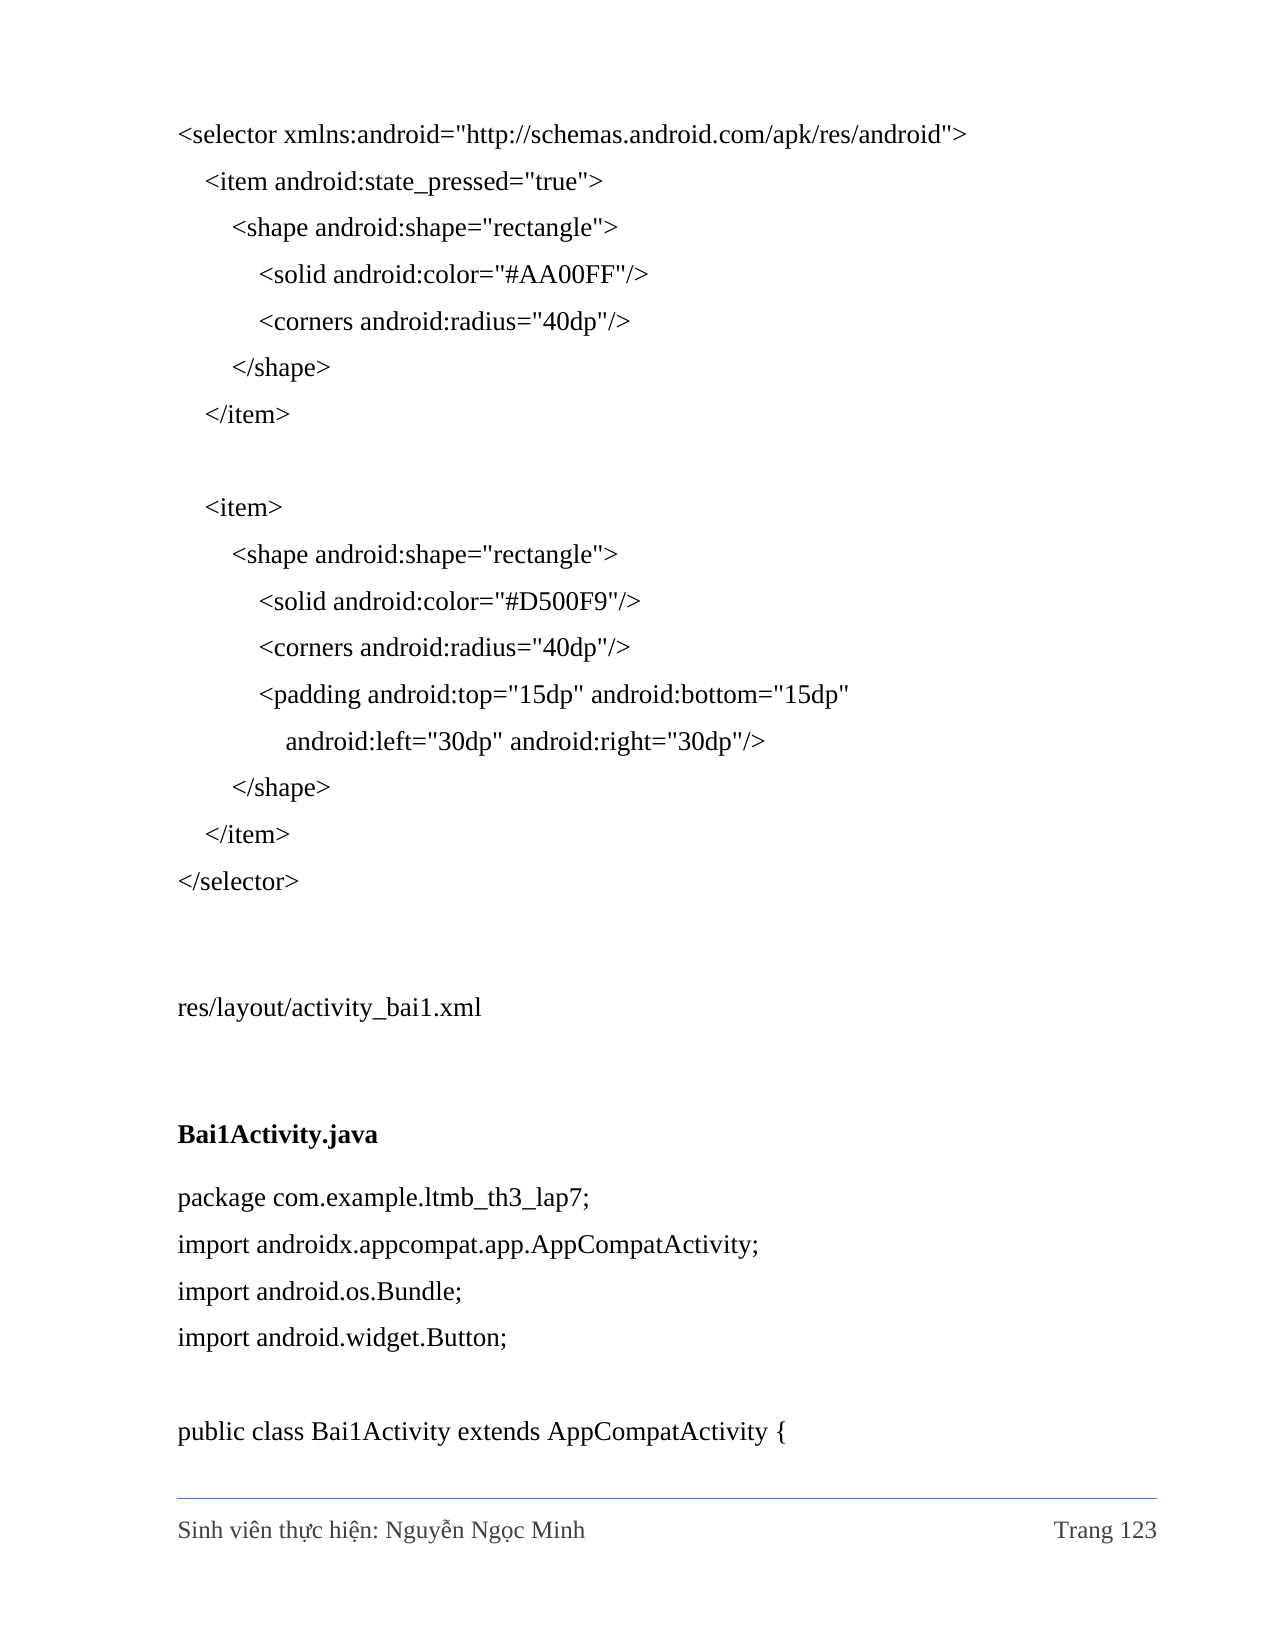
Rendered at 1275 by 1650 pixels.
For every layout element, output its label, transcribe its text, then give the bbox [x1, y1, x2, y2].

text <selector xmlns:android="http://schemas.android.com/apk/res/android"> <item android:state_pressed="true"> <shape android:shape="rectangle"> <solid android:color="#AA00FF"/> <corners android:radius="40dp"/> </shape> </item> <item> <shape android:shape="rectangle"> <solid android:color="#D500F9"/> <corners android:radius="40dp"/> <padding android:top="15dp" android:bottom="15dp" android:left="30dp" android:right="30dp"/> </shape> </item> </selector> [177, 118, 1157, 896]
text res/layout/activity_bai1.xml [177, 991, 1157, 1023]
text Bai1Activity.java [177, 1118, 1157, 1149]
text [177, 1181, 1157, 1446]
